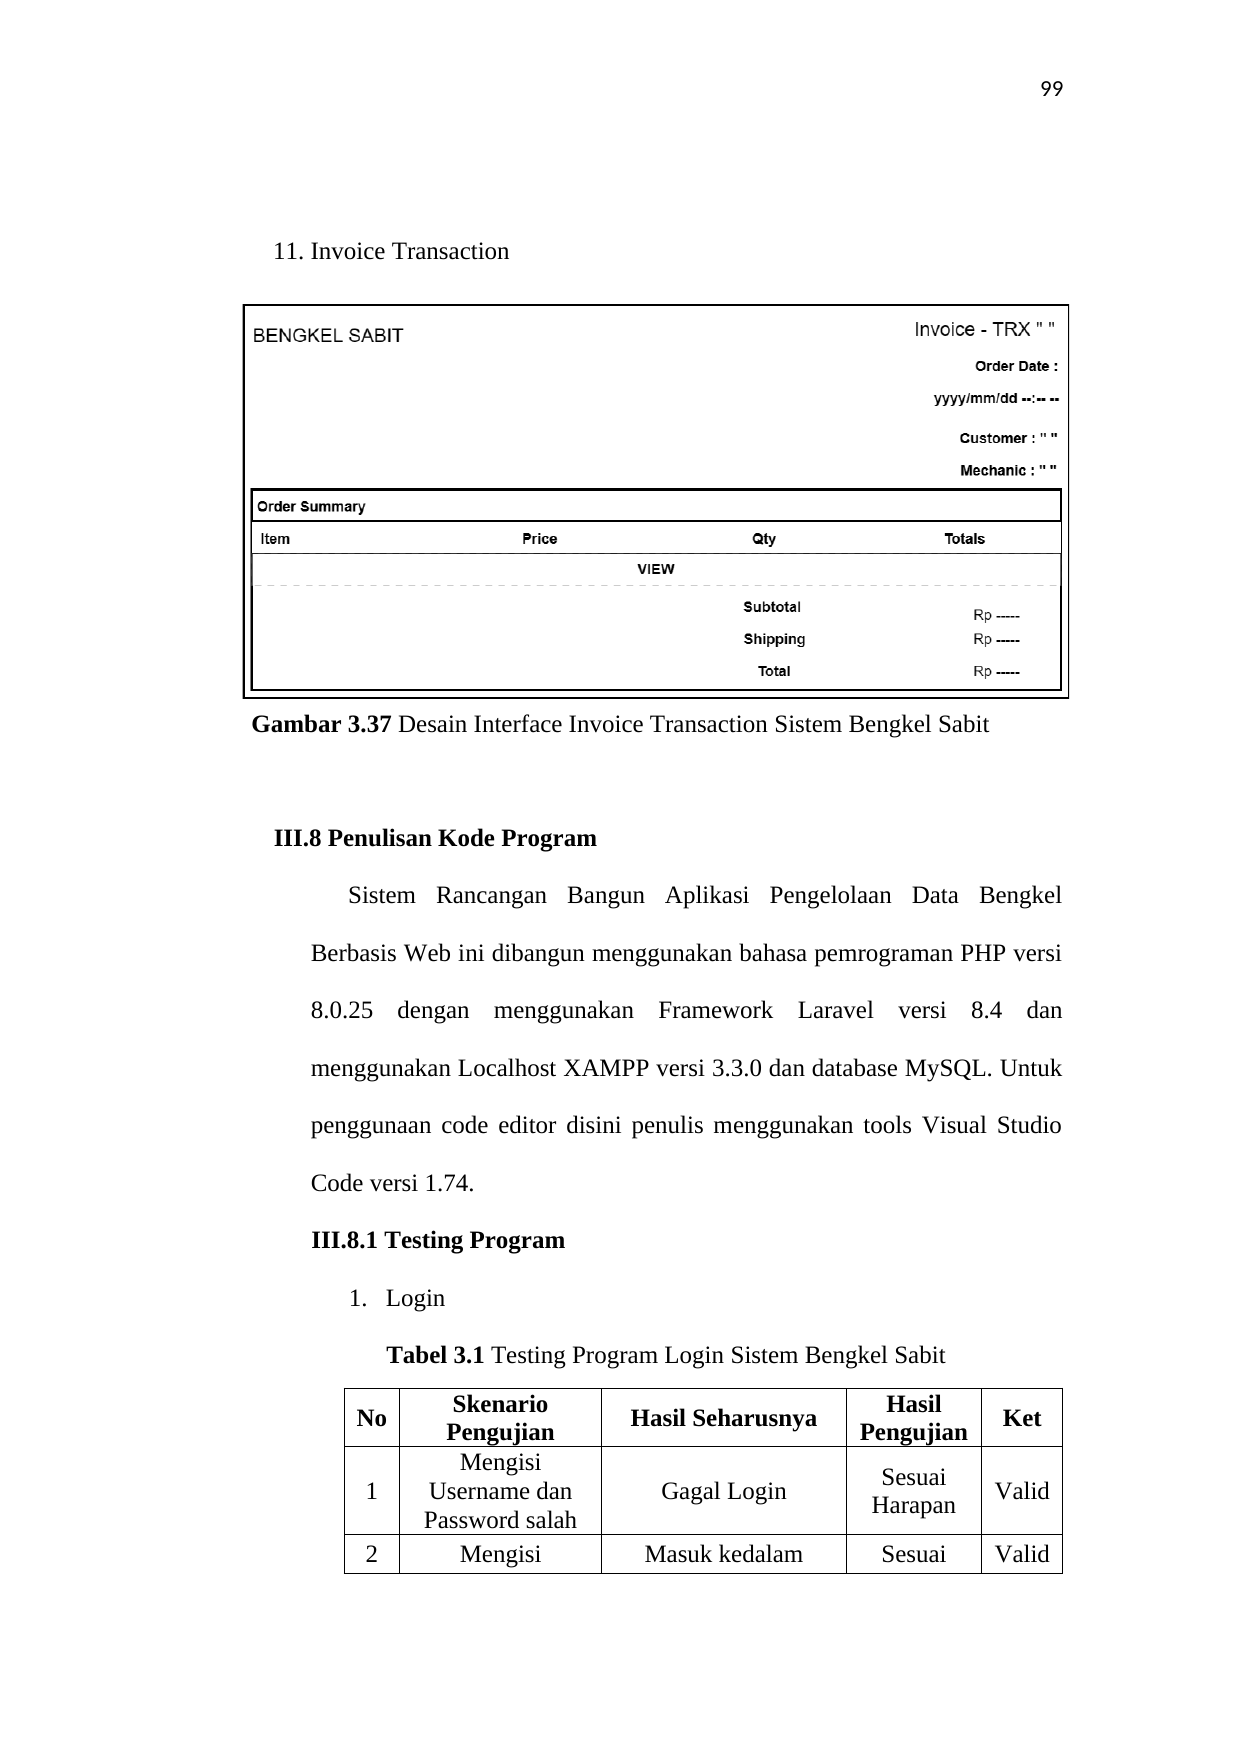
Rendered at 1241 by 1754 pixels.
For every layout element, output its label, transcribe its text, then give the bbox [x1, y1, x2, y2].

table_cell 1 [345, 1447, 399, 1533]
subtitle Penulisan Kode Program [273, 823, 1063, 852]
table_cell 2 [345, 1535, 399, 1573]
picture [242, 296, 1070, 699]
table_cell Valid [982, 1535, 1062, 1573]
subtitle Testing Program [311, 1226, 1063, 1254]
list Invoice Transaction [273, 236, 1063, 265]
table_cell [400, 1535, 601, 1573]
table_header Ket [982, 1389, 1062, 1446]
table_cell Mengisi Username dan Password salah [400, 1447, 601, 1533]
table_header Hasil Pengujian [847, 1389, 981, 1446]
list Sistem Rancangan Bangun Aplikasi Pengelolaan Data Bengkel Berbasis Web ini dibangun menggunakan bahasa pemrograman PHP versi 8.0.25 dengan menggunakan Framework Laravel versi 8.4 dan menggunakan Localhost XAMPP versi 3.3.0 dan database MySQL. Untuk penggunaan code editor disini penulis menggunakan tools Visual Studio Code versi 1.74. [311, 881, 1063, 1197]
table_cell Sesuai Harapan [847, 1447, 981, 1533]
text Tabel 3.1 Testing Program Login Sistem Bengkel Sabit [386, 1341, 1063, 1369]
table_header No [345, 1389, 399, 1446]
table_header Skenario Pengujian [400, 1389, 601, 1446]
table_cell Valid [982, 1447, 1062, 1533]
list Login [348, 1283, 1063, 1312]
table_header Hasil Seharusnya [602, 1389, 846, 1446]
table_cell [602, 1535, 846, 1573]
table_cell Gagal Login [602, 1447, 846, 1533]
table_cell Sesuai Harapan [847, 1535, 981, 1573]
